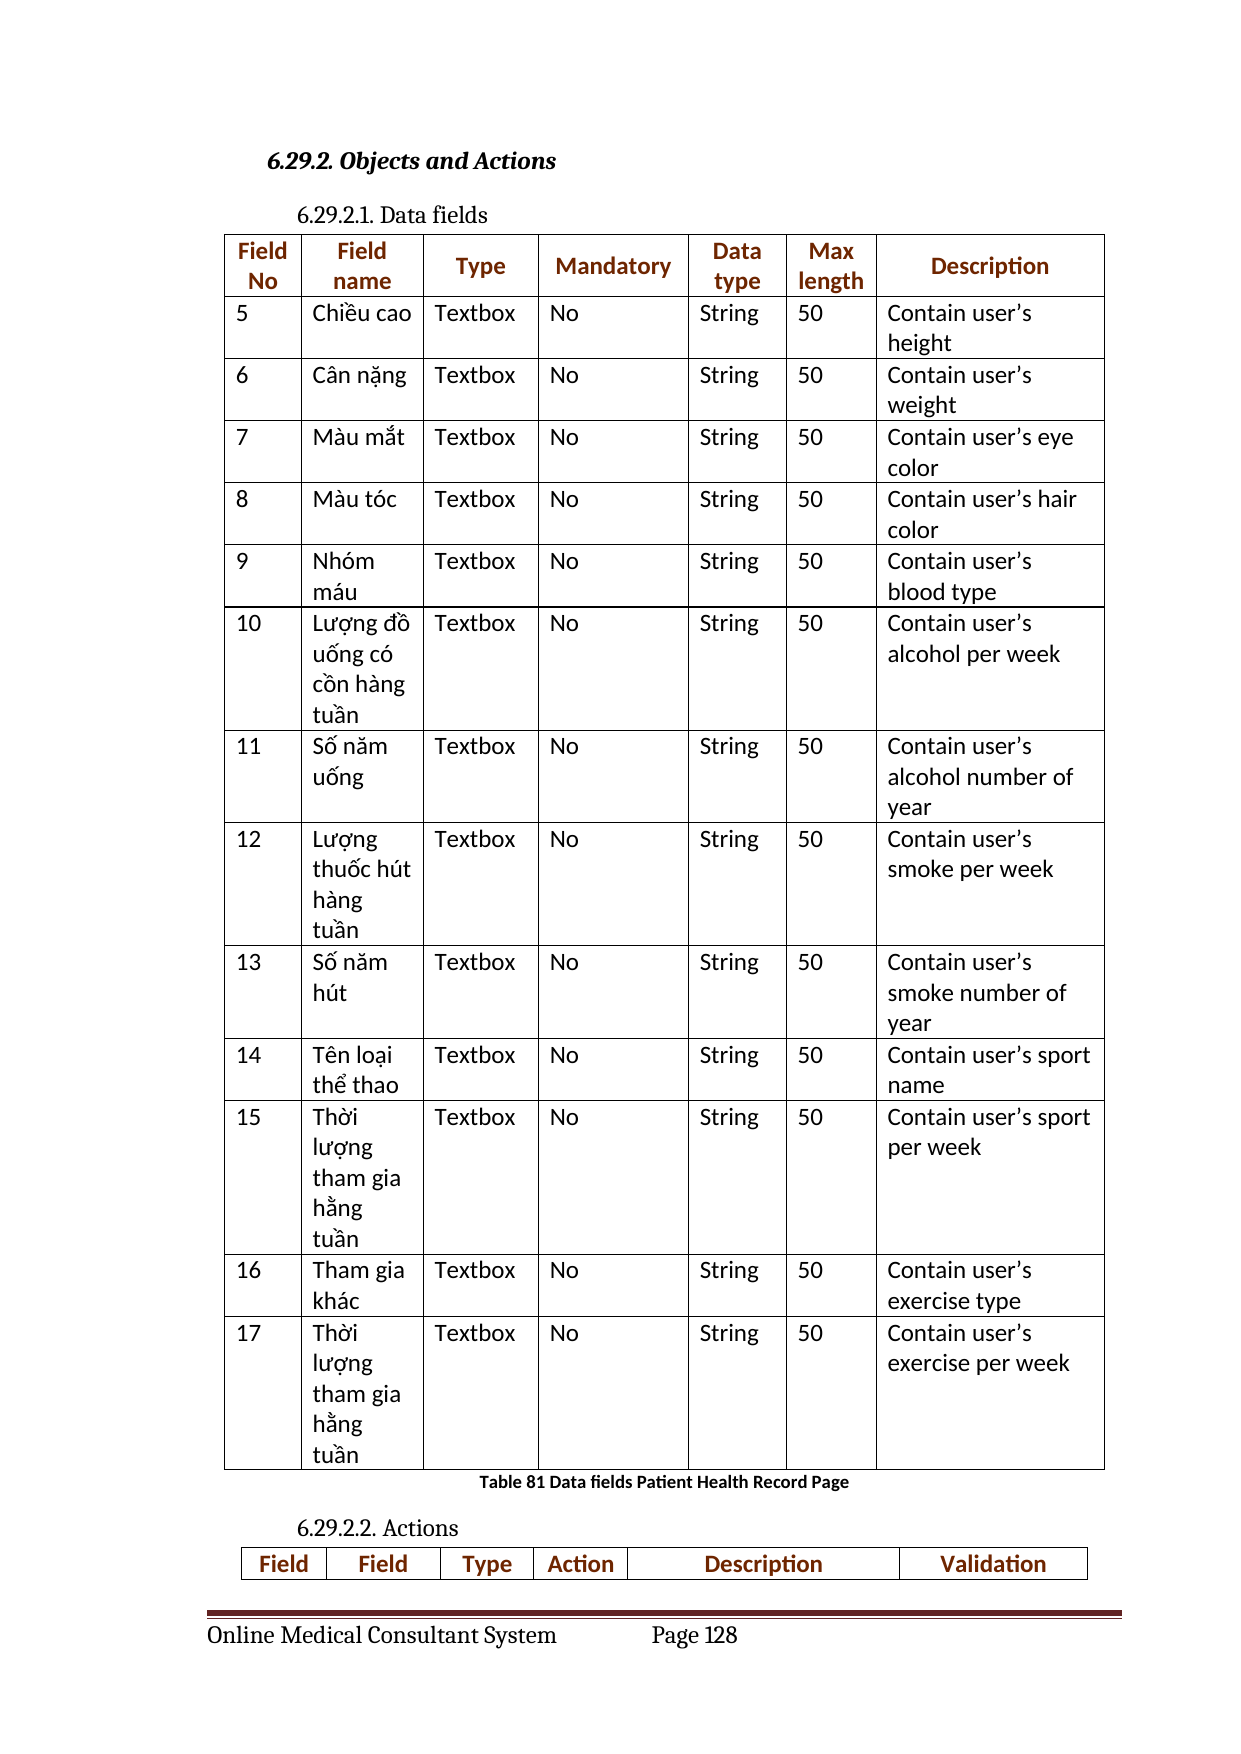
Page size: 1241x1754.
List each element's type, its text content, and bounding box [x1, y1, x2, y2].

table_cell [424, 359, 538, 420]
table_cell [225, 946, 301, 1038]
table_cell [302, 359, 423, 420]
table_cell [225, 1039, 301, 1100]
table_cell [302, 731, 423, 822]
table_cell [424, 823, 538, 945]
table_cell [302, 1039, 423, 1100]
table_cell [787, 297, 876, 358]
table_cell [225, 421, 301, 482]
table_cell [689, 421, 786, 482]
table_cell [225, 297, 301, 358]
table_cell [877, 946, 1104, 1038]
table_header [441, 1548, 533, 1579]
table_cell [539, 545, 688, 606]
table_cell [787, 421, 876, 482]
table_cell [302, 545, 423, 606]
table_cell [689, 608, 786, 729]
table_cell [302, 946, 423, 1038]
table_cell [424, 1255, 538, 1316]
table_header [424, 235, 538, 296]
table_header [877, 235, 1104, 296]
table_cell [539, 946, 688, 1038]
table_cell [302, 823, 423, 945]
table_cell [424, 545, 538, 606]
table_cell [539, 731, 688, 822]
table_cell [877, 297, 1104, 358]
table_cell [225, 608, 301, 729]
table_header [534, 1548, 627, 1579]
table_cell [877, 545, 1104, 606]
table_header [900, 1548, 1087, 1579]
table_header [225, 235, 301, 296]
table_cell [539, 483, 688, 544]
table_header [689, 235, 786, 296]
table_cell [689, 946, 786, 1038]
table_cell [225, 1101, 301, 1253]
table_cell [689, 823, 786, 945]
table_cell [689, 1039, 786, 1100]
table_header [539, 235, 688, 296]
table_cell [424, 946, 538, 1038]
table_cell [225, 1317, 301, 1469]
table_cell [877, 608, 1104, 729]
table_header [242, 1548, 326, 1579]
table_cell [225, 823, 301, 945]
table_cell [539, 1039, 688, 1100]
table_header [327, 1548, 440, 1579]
subtitle Data fields [282, 201, 1122, 229]
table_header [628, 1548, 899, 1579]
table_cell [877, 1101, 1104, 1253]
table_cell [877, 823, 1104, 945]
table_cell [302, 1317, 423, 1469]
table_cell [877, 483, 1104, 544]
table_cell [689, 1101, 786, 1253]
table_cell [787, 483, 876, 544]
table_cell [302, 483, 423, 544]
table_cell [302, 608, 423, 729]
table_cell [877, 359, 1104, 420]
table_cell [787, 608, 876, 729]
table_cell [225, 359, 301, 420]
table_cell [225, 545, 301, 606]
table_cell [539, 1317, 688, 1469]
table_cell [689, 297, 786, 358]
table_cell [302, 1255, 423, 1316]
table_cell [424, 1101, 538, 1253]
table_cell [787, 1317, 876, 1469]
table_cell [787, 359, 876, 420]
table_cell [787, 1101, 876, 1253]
text Table 81 Data fields Patient Health Record Page [207, 1470, 1122, 1493]
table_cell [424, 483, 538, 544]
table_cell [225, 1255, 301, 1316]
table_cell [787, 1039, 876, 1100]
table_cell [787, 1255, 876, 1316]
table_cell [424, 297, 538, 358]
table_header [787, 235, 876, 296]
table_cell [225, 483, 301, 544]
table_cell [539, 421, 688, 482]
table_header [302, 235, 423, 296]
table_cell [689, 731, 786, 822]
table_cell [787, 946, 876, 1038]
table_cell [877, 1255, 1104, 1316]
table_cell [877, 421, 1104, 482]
subtitle Objects and Actions [267, 147, 1122, 176]
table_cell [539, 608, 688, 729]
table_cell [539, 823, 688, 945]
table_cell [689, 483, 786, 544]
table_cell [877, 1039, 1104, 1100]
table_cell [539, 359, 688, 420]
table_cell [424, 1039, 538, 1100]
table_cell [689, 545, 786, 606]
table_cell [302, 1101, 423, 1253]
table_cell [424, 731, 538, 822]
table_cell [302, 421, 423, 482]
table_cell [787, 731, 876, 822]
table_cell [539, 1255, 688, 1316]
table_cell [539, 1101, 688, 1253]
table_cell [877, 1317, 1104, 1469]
subtitle Actions [282, 1514, 1122, 1543]
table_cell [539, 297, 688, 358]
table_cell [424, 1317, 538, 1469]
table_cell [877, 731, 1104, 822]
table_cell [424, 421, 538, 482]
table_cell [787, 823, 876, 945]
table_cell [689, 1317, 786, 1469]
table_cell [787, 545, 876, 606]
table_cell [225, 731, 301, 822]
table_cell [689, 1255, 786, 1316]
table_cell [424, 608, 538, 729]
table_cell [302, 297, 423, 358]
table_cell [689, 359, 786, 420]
